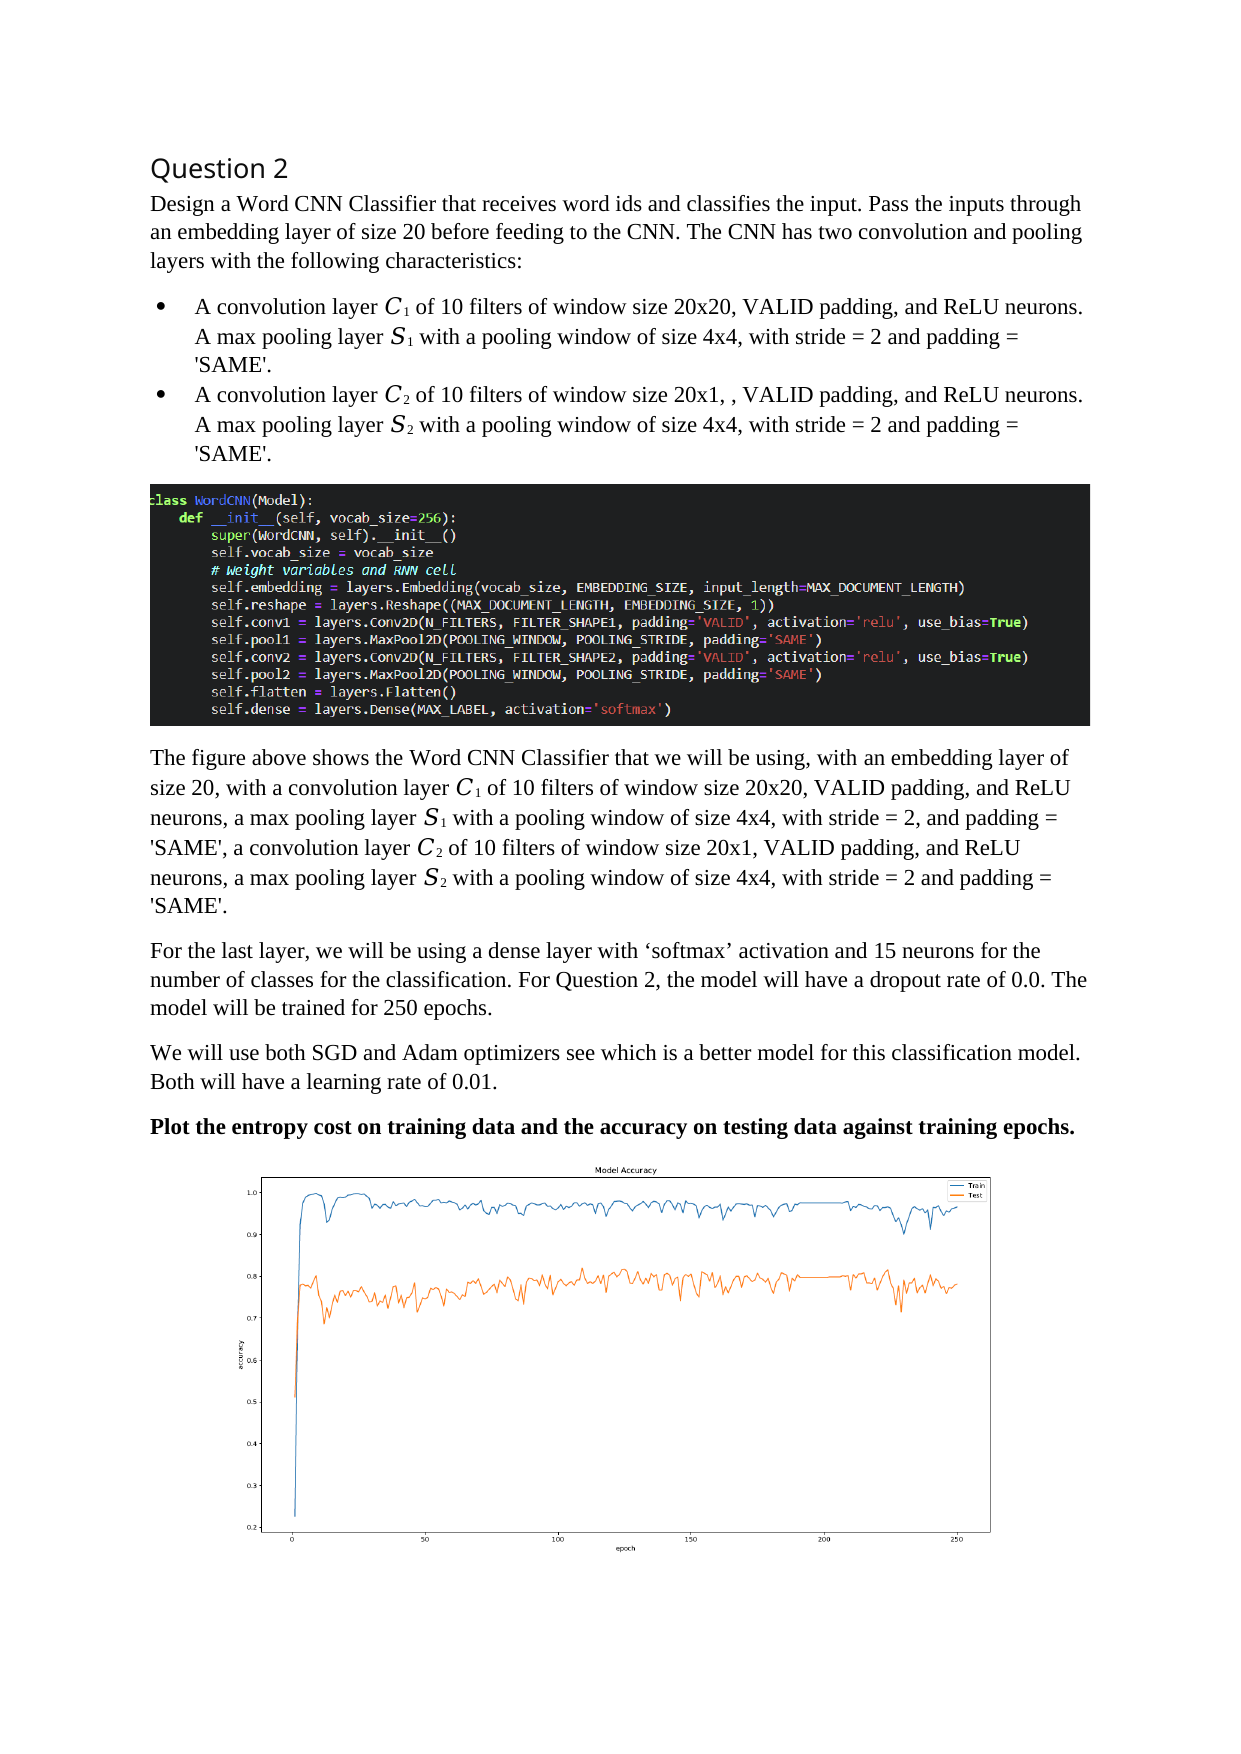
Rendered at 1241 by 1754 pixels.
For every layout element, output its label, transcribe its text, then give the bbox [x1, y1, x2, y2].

text Design a Word CNN Classifier that receives word ids and classifies the input. Pass the inputs through an embedding layer of size 20 before feeding to the CNN. The CNN has two convolution and pooling layers with the following characteristics: [150, 190, 1090, 273]
list A convolution layer 𝐶2 of 10 filters of window size 20x1, , VALID padding, and ReLU neurons. A max pooling layer 𝑆2 with a pooling window of size 4x4, with stride = 2 and padding = 'SAME'. [157, 380, 1090, 466]
picture [150, 484, 1091, 726]
subtitle Question 2 [150, 150, 1090, 187]
text The figure above shows the Word CNN Classifier that we will be using, with an embedding layer of size 20, with a convolution layer 𝐶1 of 10 filters of window size 20x20, VALID padding, and ReLU neurons, a max pooling layer 𝑆1 with a pooling window of size 4x4, with stride = 2, and padding = 'SAME', a convolution layer 𝐶2 of 10 filters of window size 20x1, VALID padding, and ReLU neurons, a max pooling layer 𝑆2 with a pooling window of size 4x4, with stride = 2 and padding = 'SAME'. [150, 744, 1090, 919]
text We will use both SGD and Adam optimizers see which is a better model for this classification model. Both will have a learning rate of 0.01. [150, 1039, 1090, 1094]
text Plot the entropy cost on training data and the accuracy on testing data against training epochs. [150, 1113, 1090, 1139]
list A convolution layer 𝐶1 of 10 filters of window size 20x20, VALID padding, and ReLU neurons. A max pooling layer 𝑆1 with a pooling window of size 4x4, with stride = 2 and padding = 'SAME'. [157, 292, 1090, 378]
picture [225, 1158, 1015, 1560]
text For the last layer, we will be using a dense layer with ‘softmax’ activation and 15 neurons for the number of classes for the classification. For Question 2, the model will have a dropout rate of 0.0. The model will be trained for 250 epochs. [150, 937, 1090, 1021]
